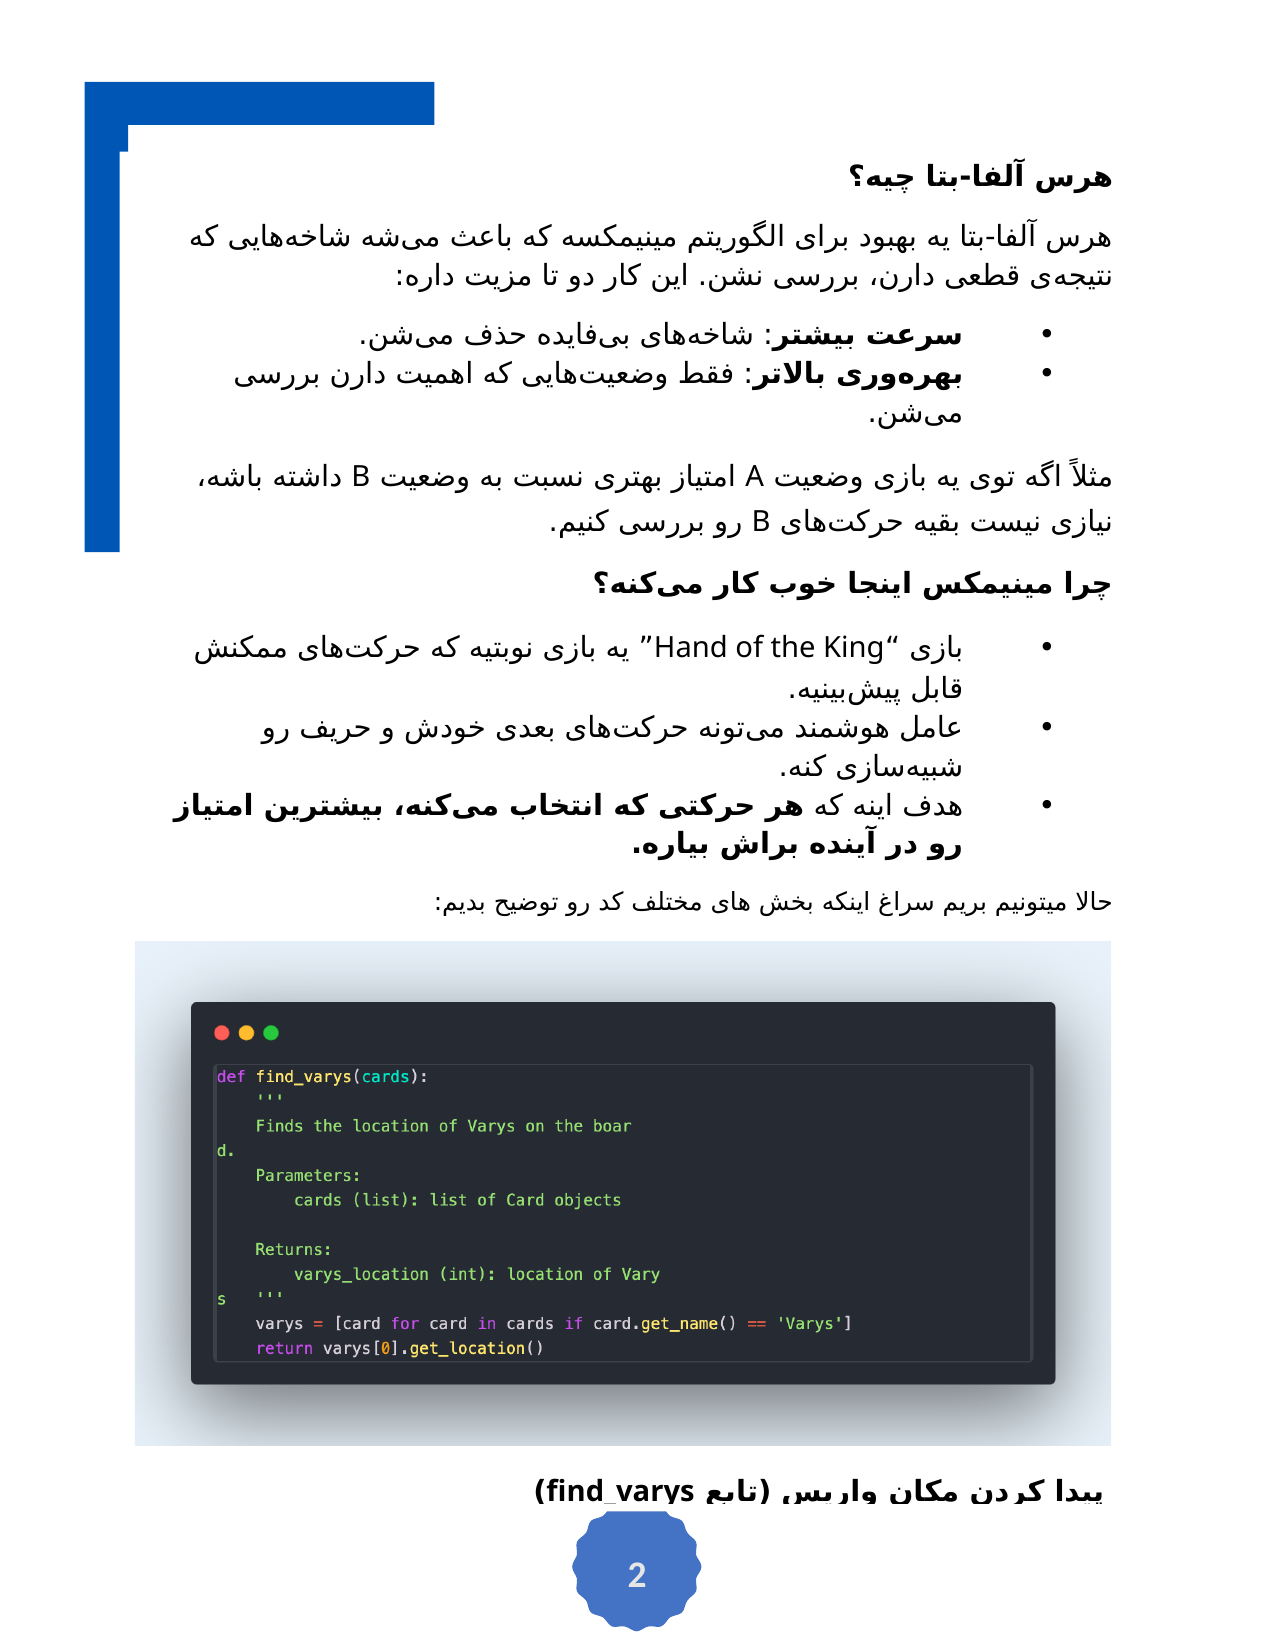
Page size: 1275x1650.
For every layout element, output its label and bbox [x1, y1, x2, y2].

picture [134, 941, 1112, 1446]
